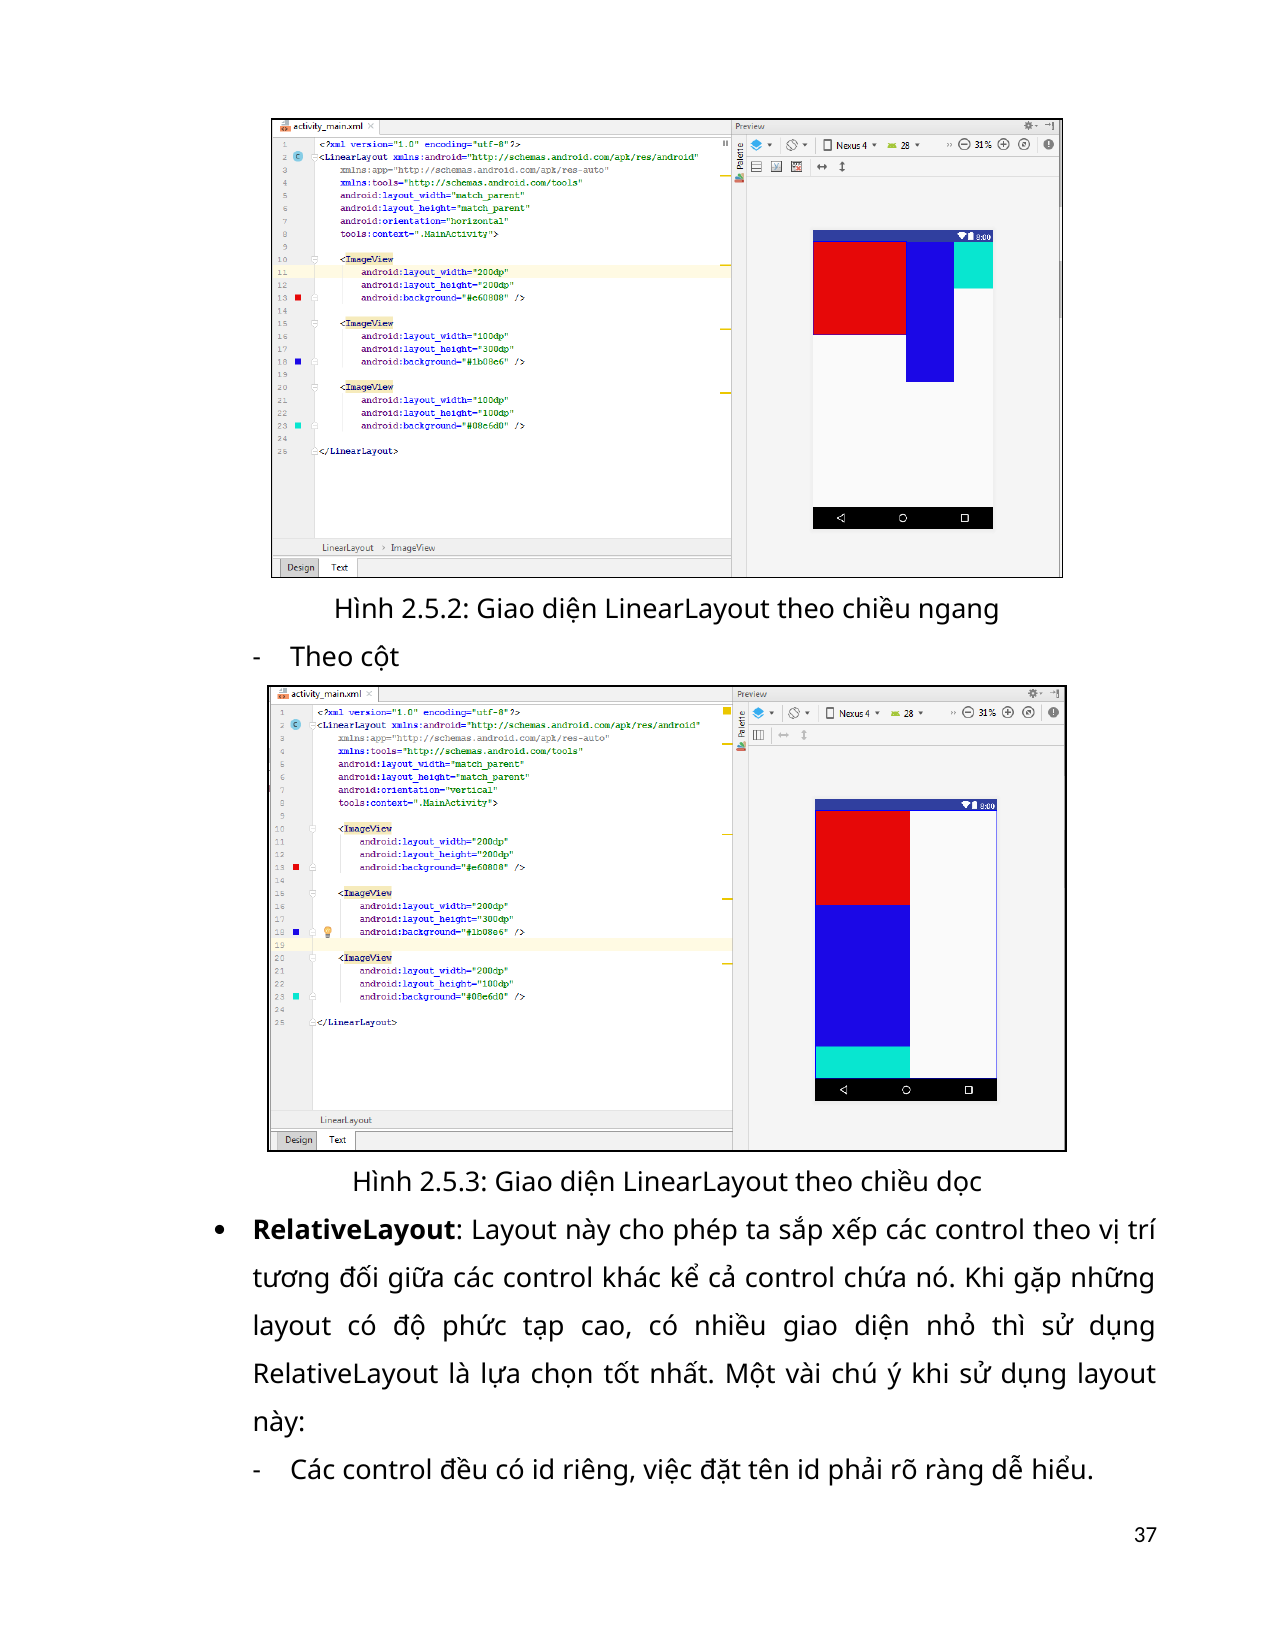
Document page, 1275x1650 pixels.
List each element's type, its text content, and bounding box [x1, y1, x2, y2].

picture [272, 120, 1062, 577]
list Theo cột [252, 637, 1157, 674]
picture [269, 687, 1065, 1150]
list Các control đều có id riêng, việc đặt tên id phải rõ ràng dễ hiểu. [252, 1450, 1157, 1487]
text Hình 2.5.3: Giao diện LinearLayout theo chiều dọc [177, 1163, 1157, 1200]
text Hình 2.5.2: Giao diện LinearLayout theo chiều ngang [177, 589, 1157, 626]
list RelativeLayout: Layout này cho phép ta sắp xếp các control theo vị trí tương đối giữa các control khác kể cả control chứa nó. Khi gặp những layout có độ phức tạp cao, có nhiều giao diện nhỏ thì sử dụng RelativeLayout là lựa chọn tốt nhất. Một vài chú ý khi sử dụng layout này: [215, 1211, 1157, 1439]
